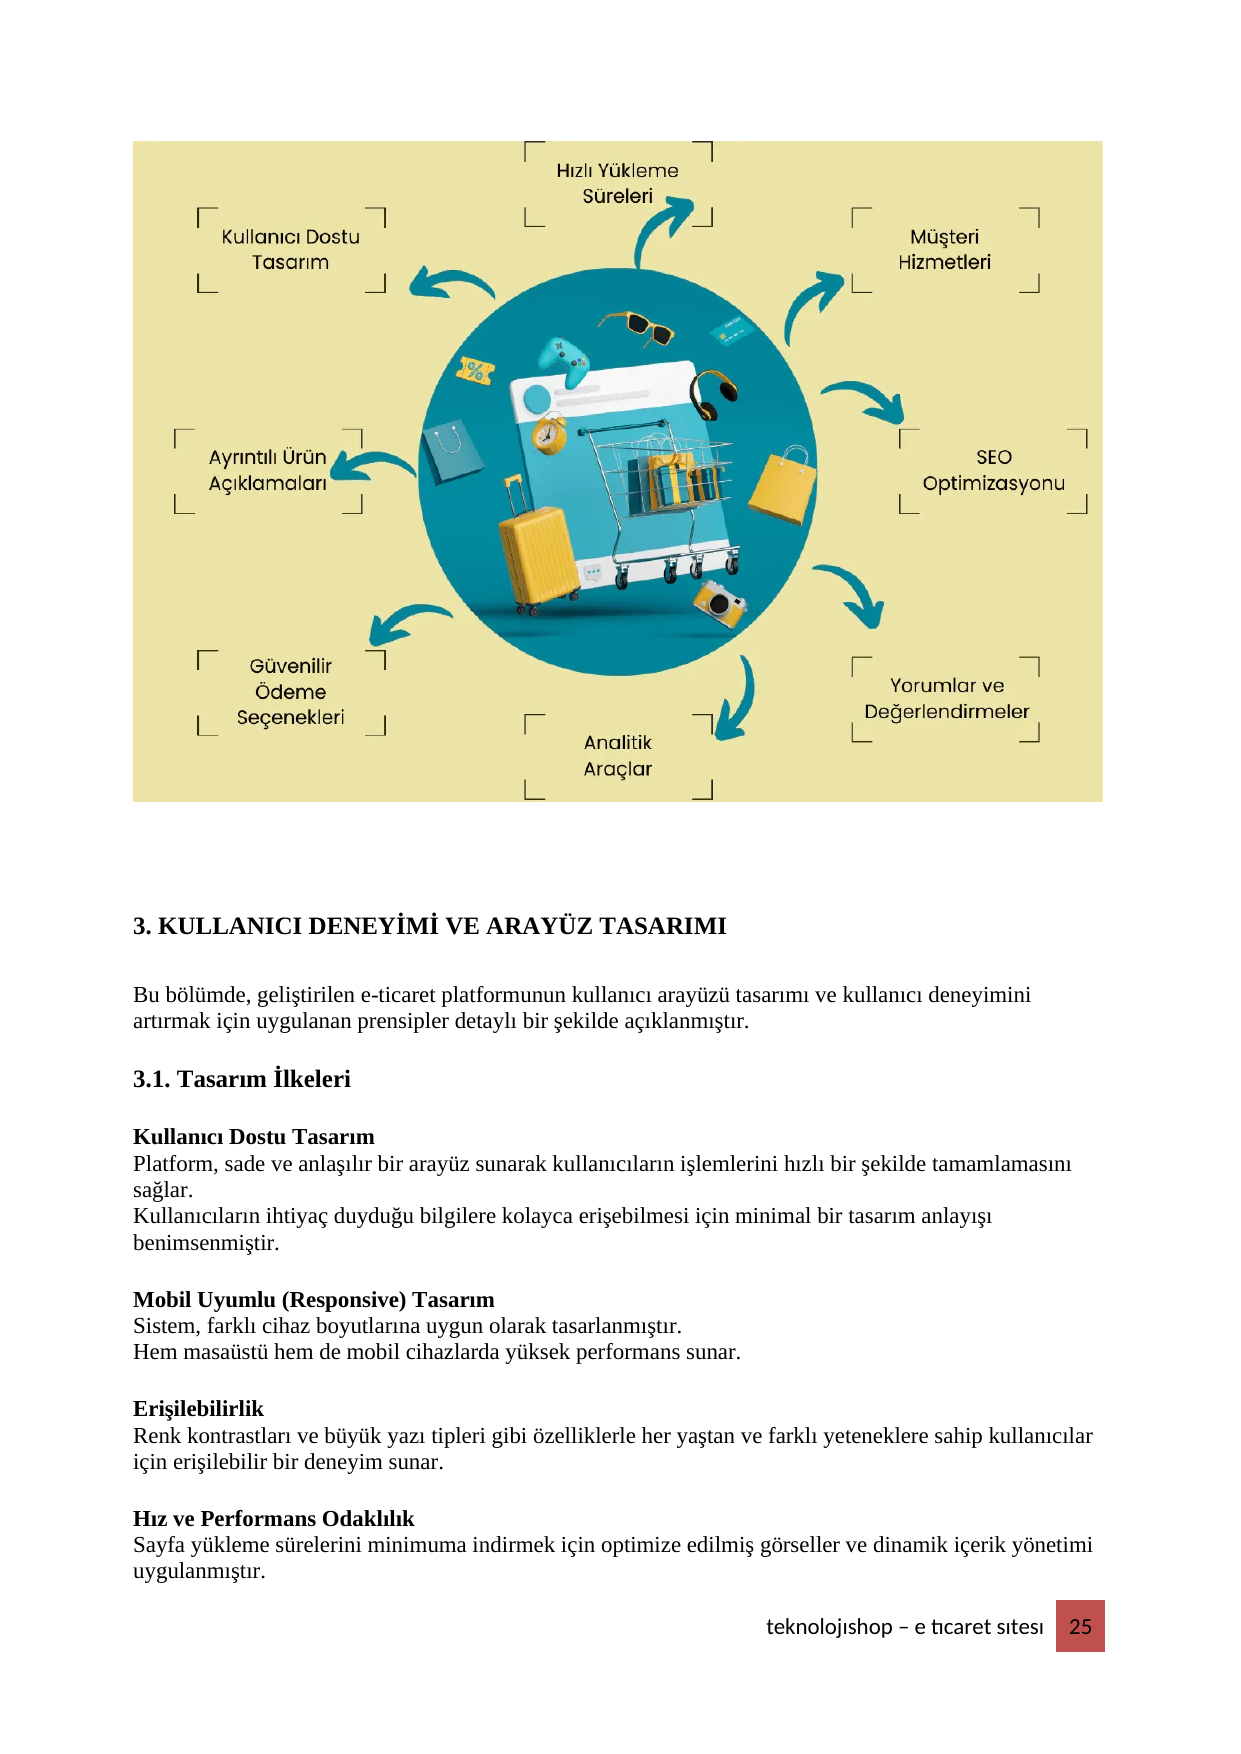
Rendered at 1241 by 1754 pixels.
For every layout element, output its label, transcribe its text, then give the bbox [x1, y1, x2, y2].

text Platform, sade ve anlaşılır bir arayüz sunarak kullanıcıların işlemlerini hızlı bir şekilde tamamlamasını sağlar. [133, 1150, 1105, 1202]
subtitle 3. KULLANICI DENEYİMİ VE ARAYÜZ TASARIMI [133, 911, 1105, 940]
subtitle Erişilebilirlik [133, 1395, 1105, 1422]
text Bu bölümde, geliştirilen e-ticaret platformunun kullanıcı arayüzü tasarımı ve kullanıcı deneyimini artırmak için uygulanan prensipler detaylı bir şekilde açıklanmıştır. [133, 981, 1105, 1034]
picture [132, 141, 1103, 802]
subtitle Mobil Uyumlu (Responsive) Tasarım [133, 1286, 1105, 1312]
subtitle Hız ve Performans Odaklılık [133, 1505, 1105, 1531]
text Sistem, farklı cihaz boyutlarına uygun olarak tasarlanmıştır. [133, 1312, 1105, 1338]
text Sayfa yükleme sürelerini minimuma indirmek için optimize edilmiş görseller ve dinamik içerik yönetimi uygulanmıştır. [133, 1531, 1105, 1584]
subtitle 3.1. Tasarım İlkeleri [133, 1064, 1105, 1093]
text Hem masaüstü hem de mobil cihazlarda yüksek performans sunar. [133, 1338, 1105, 1365]
text Renk kontrastları ve büyük yazı tipleri gibi özelliklerle her yaştan ve farklı yeteneklere sahip kullanıcılar için erişilebilir bir deneyim sunar. [133, 1422, 1105, 1474]
subtitle Kullanıcı Dostu Tasarım [133, 1123, 1105, 1150]
text Kullanıcıların ihtiyaç duyduğu bilgilere kolayca erişebilmesi için minimal bir tasarım anlayışı benimsenmiştir. [133, 1202, 1105, 1255]
